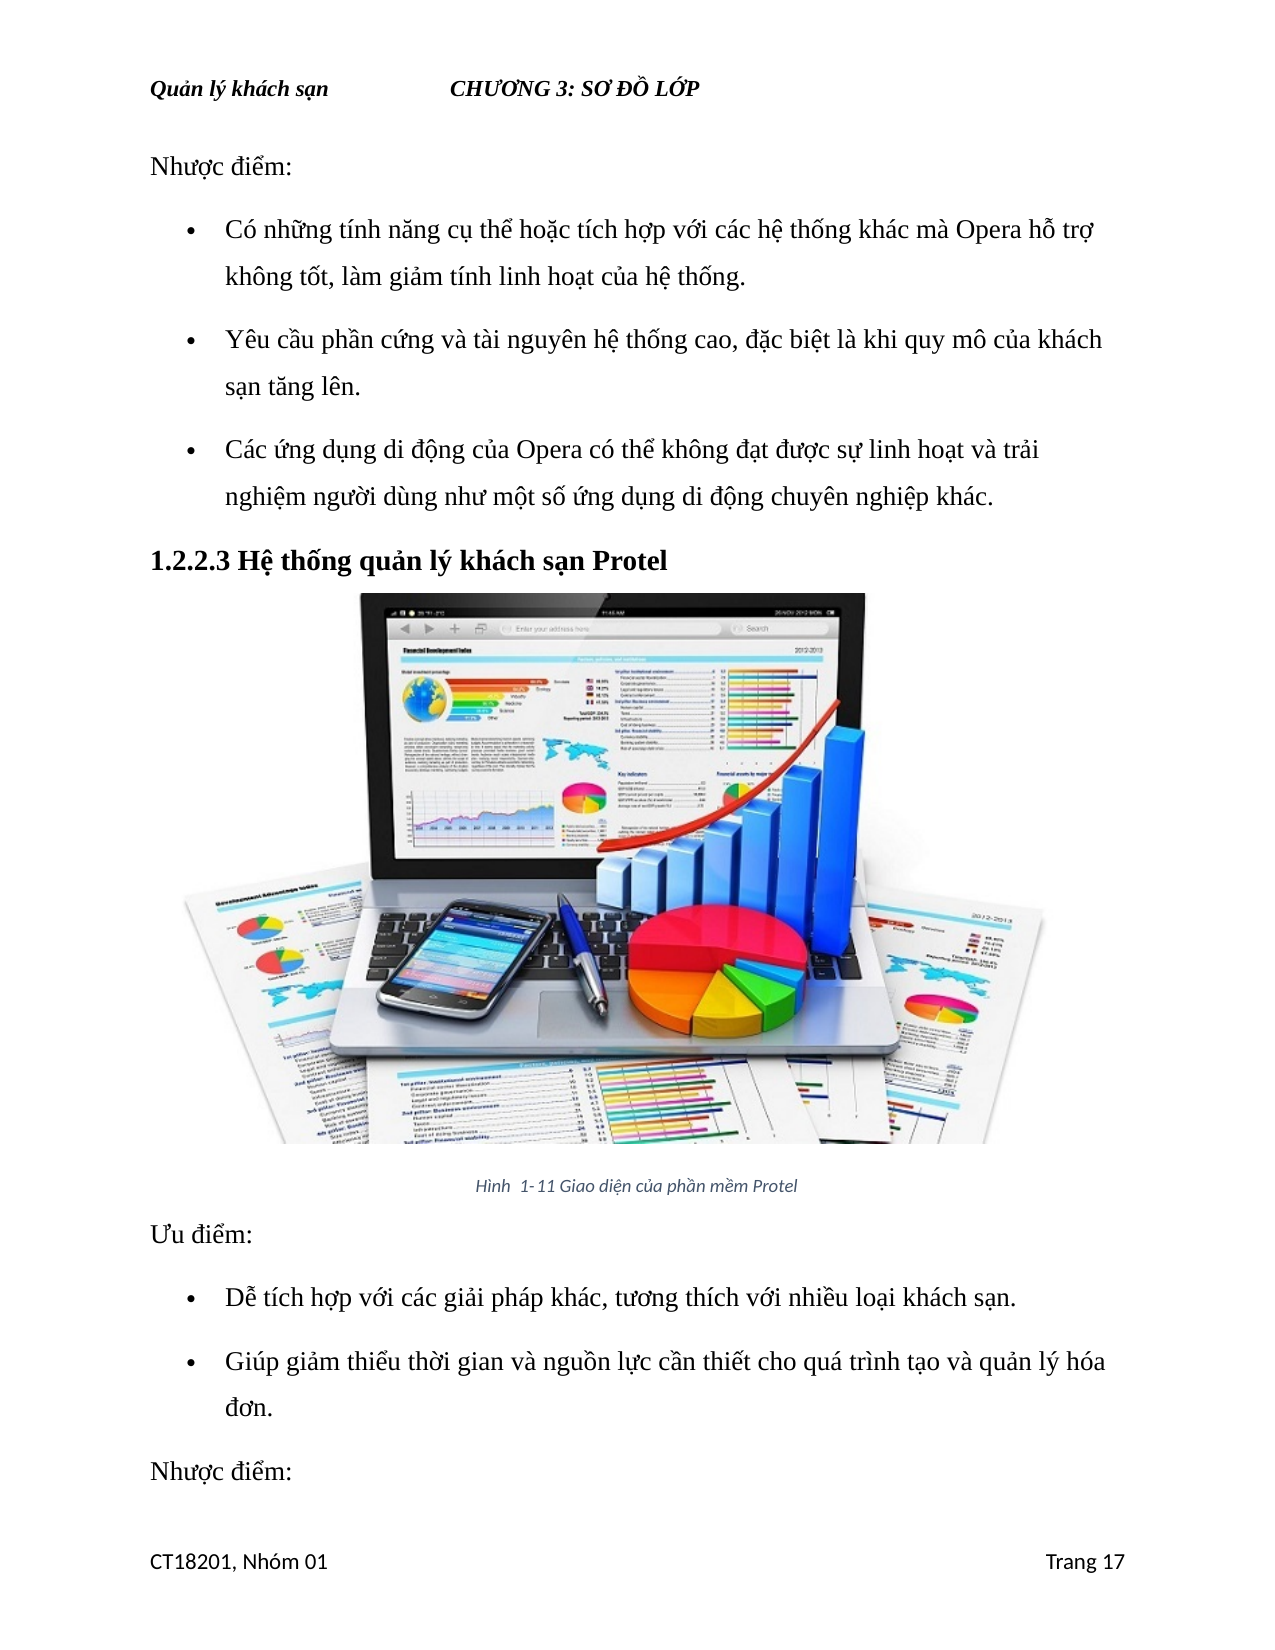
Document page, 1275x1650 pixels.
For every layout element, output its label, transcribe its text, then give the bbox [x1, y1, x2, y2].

list Có những tính năng cụ thể hoặc tích hợp với các hệ thống khác mà Opera hỗ trợ không tốt, làm giảm tính linh hoạt của hệ thống. [187, 213, 1125, 291]
list Các ứng dụng di động của Opera có thể không đạt được sự linh hoạt và trải nghiệm người dùng như một số ứng dụng di động chuyên nghiệp khác. [187, 433, 1125, 511]
text Nhược điểm: [150, 150, 1125, 181]
list Yêu cầu phần cứng và tài nguyên hệ thống cao, đặc biệt là khi quy mô của khách sạn tăng lên. [187, 323, 1125, 401]
subtitle 1.2.2.3 Hệ thống quản lý khách sạn Protel [150, 543, 1125, 577]
list Giúp giảm thiểu thời gian và nguồn lực cần thiết cho quá trình tạo và quản lý hóa đơn. [187, 1345, 1125, 1422]
text Ưu điểm: [150, 1218, 1125, 1249]
list Dễ tích hợp với các giải pháp khác, tương thích với nhiều loại khách sạn. [187, 1281, 1125, 1312]
picture [150, 593, 1090, 1144]
text Hình 1-11 Giao diện của phần mềm Protel [150, 1174, 1125, 1197]
text Nhược điểm: [150, 1455, 1125, 1486]
